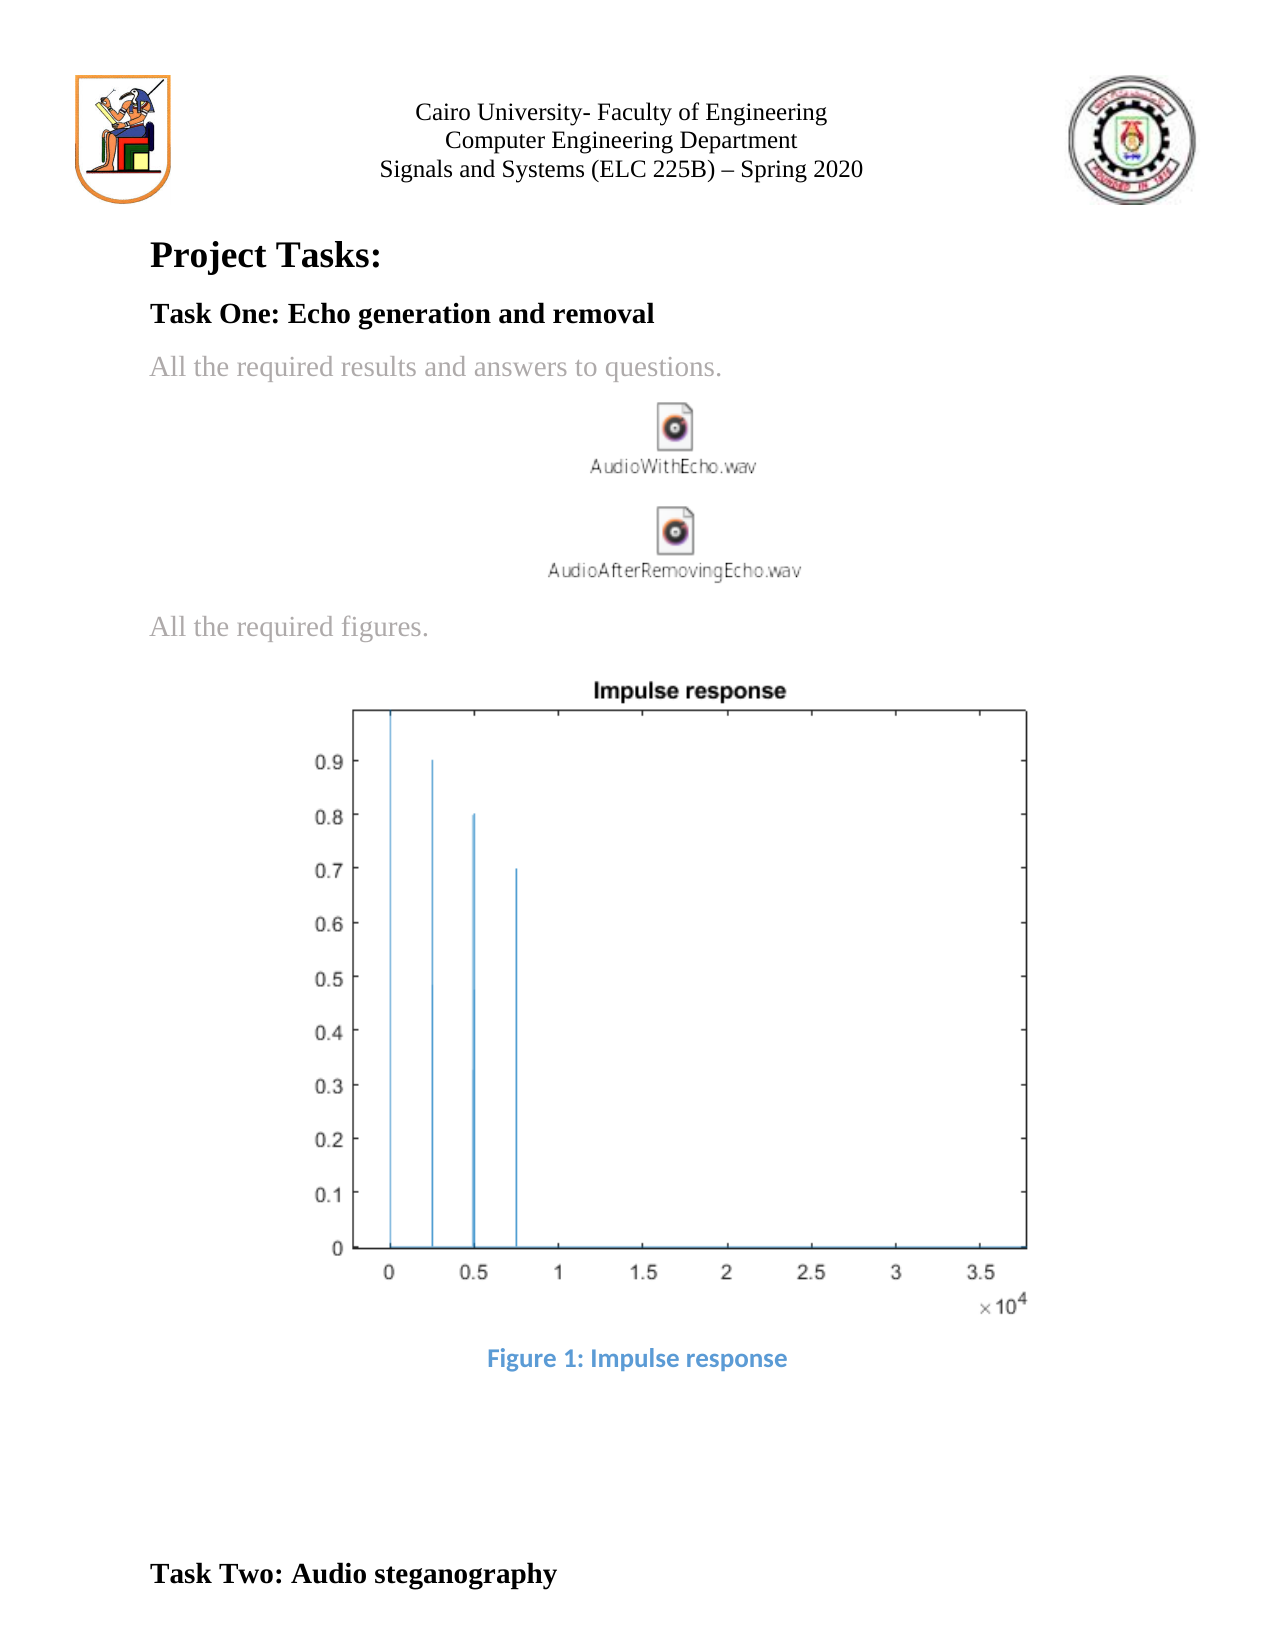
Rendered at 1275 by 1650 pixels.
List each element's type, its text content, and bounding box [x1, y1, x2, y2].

subtitle Task One: Echo generation and removal [150, 296, 1200, 329]
subtitle Project Tasks: [150, 233, 1200, 276]
text All the required figures. [149, 609, 1200, 643]
text All the required results and answers to questions. [149, 349, 1200, 382]
subtitle Task Two: Audio steganography [150, 1556, 1200, 1589]
picture [239, 662, 1110, 1322]
text Figure 1: Impulse response [75, 1341, 1200, 1374]
picture [75, 75, 171, 205]
picture [1064, 75, 1200, 205]
